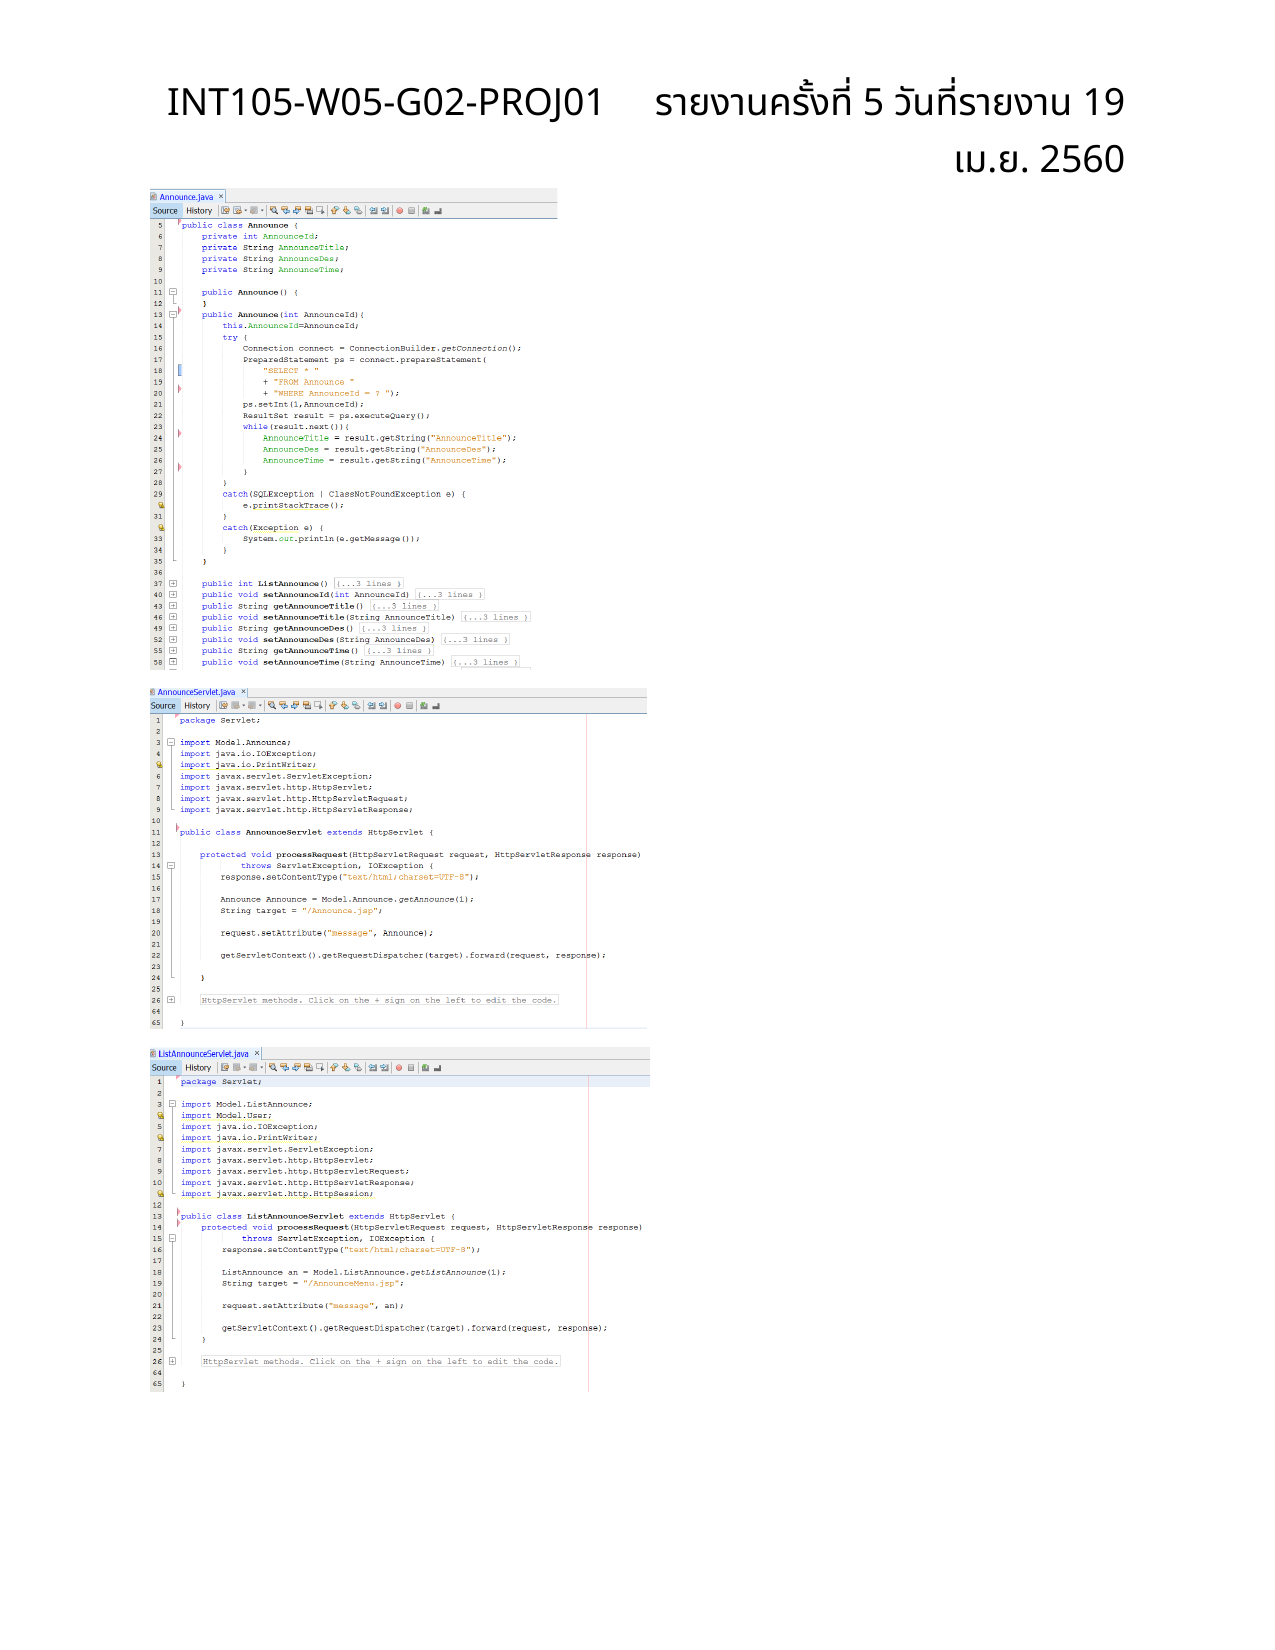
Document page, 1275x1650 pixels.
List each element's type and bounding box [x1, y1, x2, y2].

picture [150, 688, 647, 1029]
picture [150, 188, 558, 670]
picture [150, 1047, 650, 1392]
